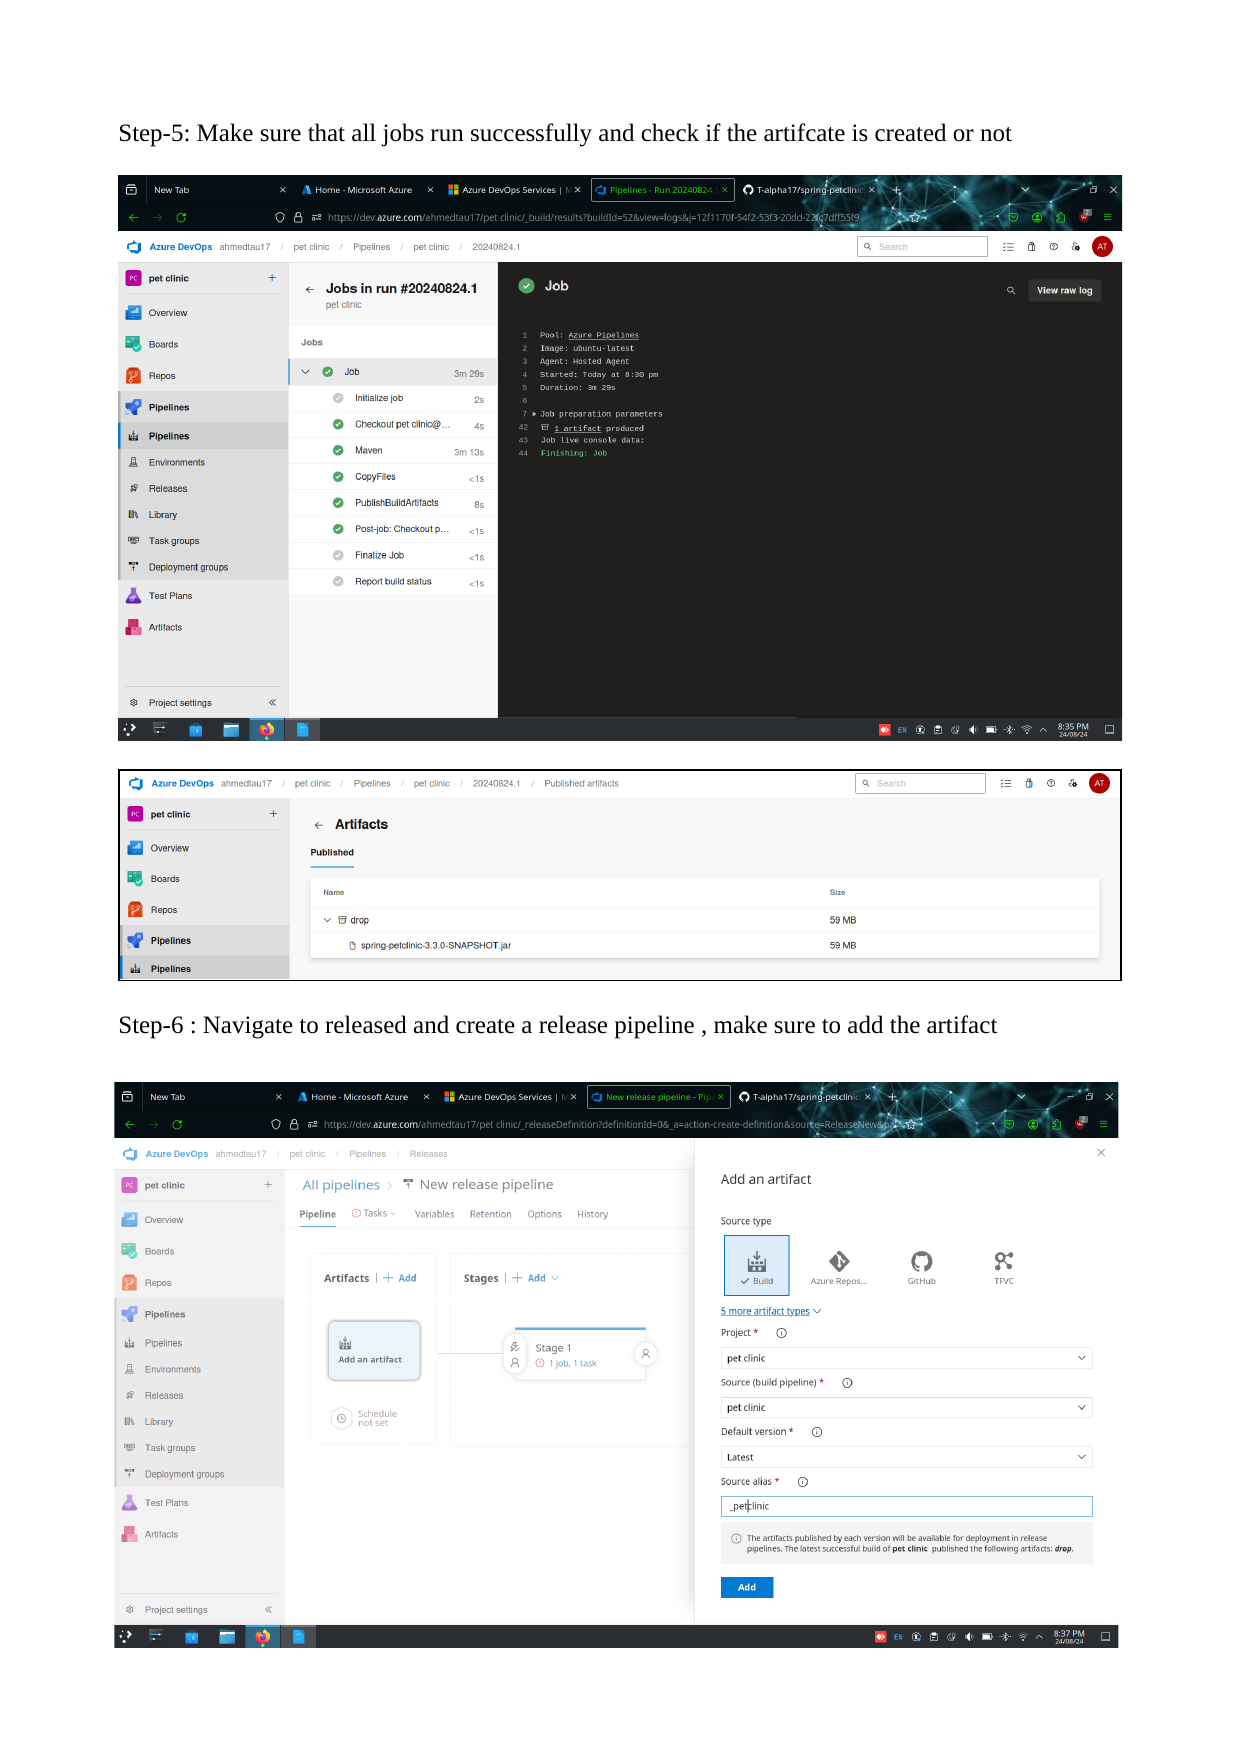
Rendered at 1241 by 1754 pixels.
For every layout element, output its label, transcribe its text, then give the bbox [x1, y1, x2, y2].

text Step-5: Make sure that all jobs run successfully and check if the artifcate is created or not [118, 118, 1122, 147]
picture [118, 175, 1123, 741]
picture [114, 1082, 1119, 1648]
picture [120, 771, 1120, 979]
text Step-6 : Navigate to released and create a release pipeline , make sure to add the artifact [118, 1010, 1122, 1039]
